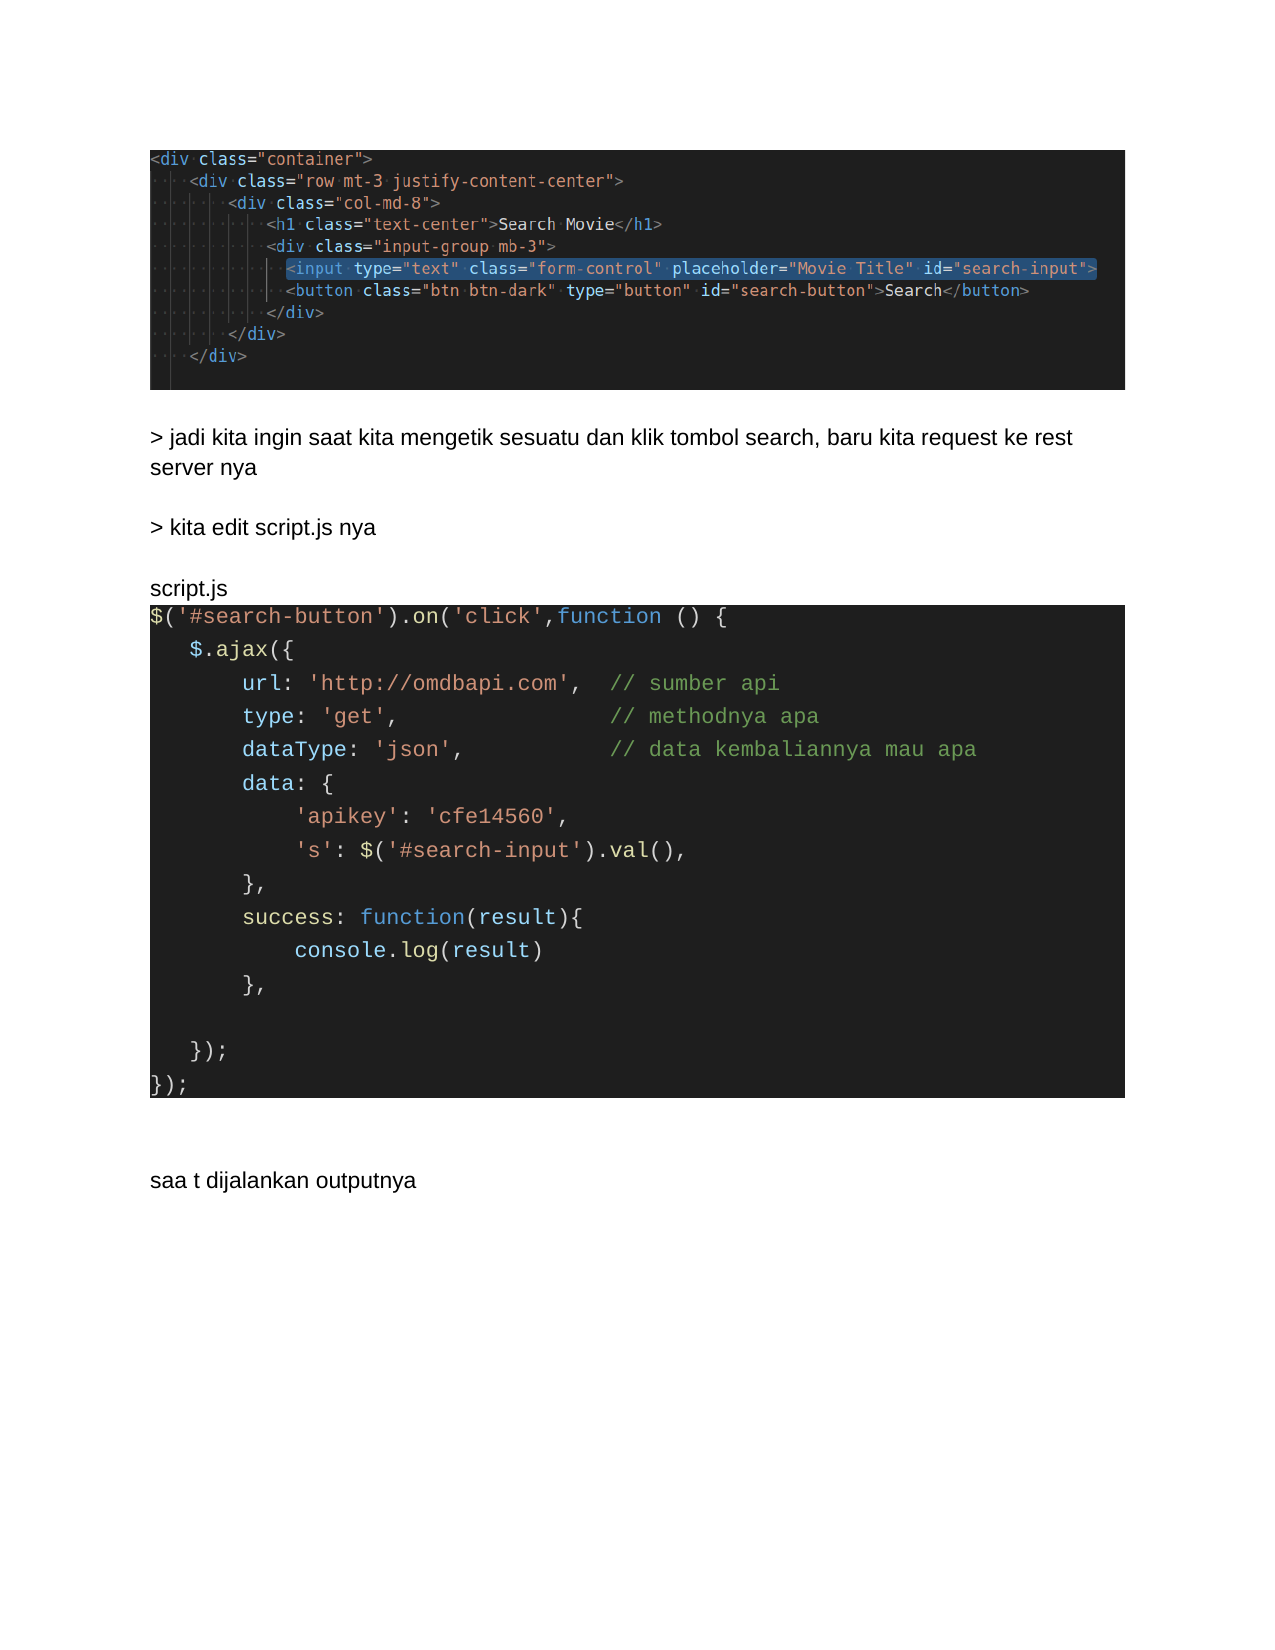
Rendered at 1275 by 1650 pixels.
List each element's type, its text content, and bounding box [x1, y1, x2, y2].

text console.log(result) [150, 939, 1125, 964]
text }); [150, 1039, 1125, 1064]
text > jadi kita ingin saat kita mengetik sesuatu dan klik tombol search, baru kita request ke rest server nya [150, 424, 1125, 480]
text 's': $('#search-input').val(), [150, 839, 1125, 864]
text url: 'http://omdbapi.com', // sumber api [150, 672, 1125, 697]
text script.js [150, 575, 1125, 601]
text dataType: 'json', // data kembaliannya mau apa [150, 739, 1125, 763]
text }, [150, 872, 1125, 897]
text > kita edit script.js nya [150, 514, 1125, 541]
text success: function(result){ [150, 906, 1125, 931]
text data: { [150, 772, 1125, 797]
text }); [150, 1073, 1125, 1098]
text $.ajax({ [150, 638, 1125, 663]
text type: 'get', // methodnya apa [150, 705, 1125, 730]
text $('#search-button').on('click',function () { [150, 605, 1125, 630]
text }, [150, 973, 1125, 997]
text saa t dijalankan outputnya [150, 1167, 1125, 1193]
text 'apikey': 'cfe14560', [150, 806, 1125, 830]
picture [150, 150, 1125, 390]
